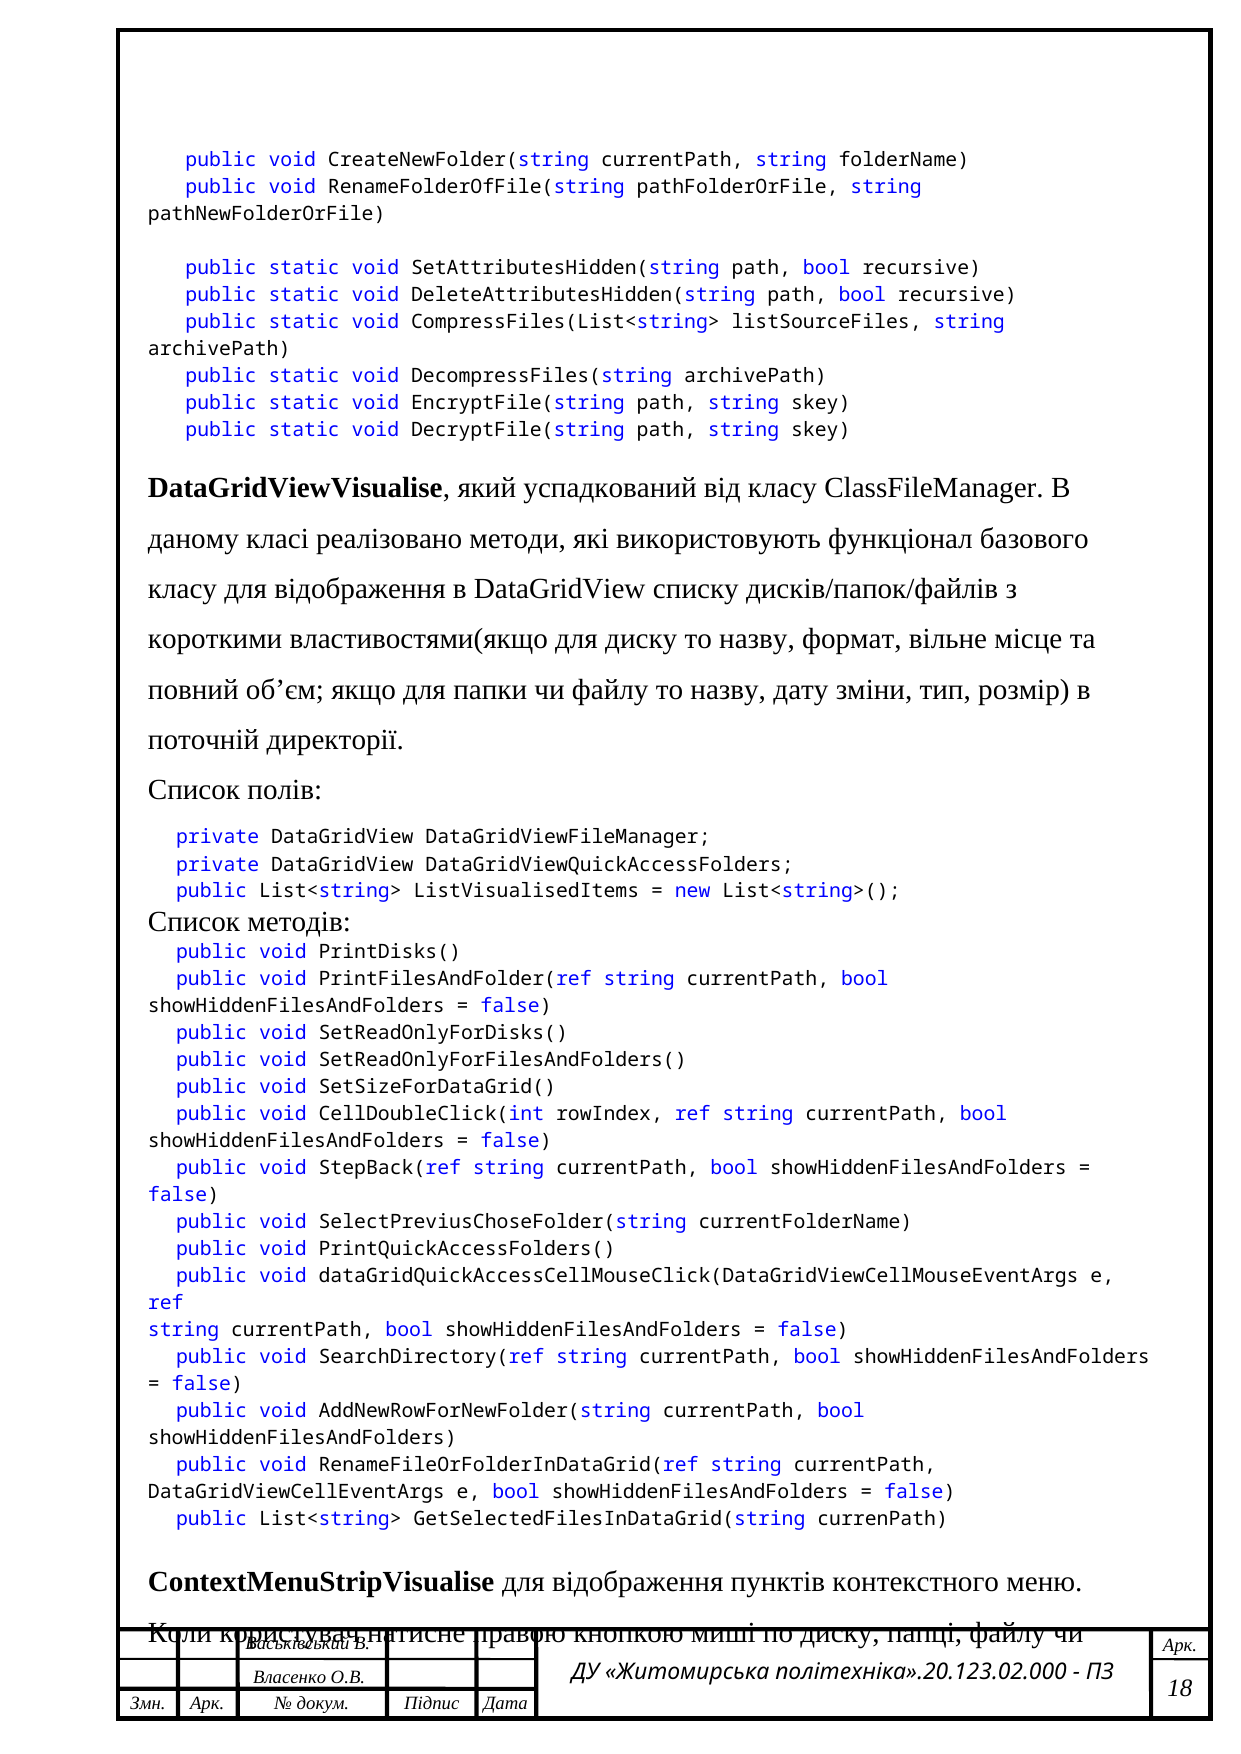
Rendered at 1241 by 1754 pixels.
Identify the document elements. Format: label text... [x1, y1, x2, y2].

text private DataGridView DataGridViewQuickAccessFolders; [148, 850, 1152, 877]
text public void StepBack(ref string currentPath, bool showHiddenFilesAndFolders = false) [148, 1153, 1152, 1207]
text public void PrintDisks() [148, 937, 1152, 964]
text public void SearchDirectory(ref string currentPath, bool showHiddenFilesAndFolders = false) [148, 1342, 1152, 1396]
text public static void CompressFiles(List<string> listSourceFiles, string archivePath) [148, 307, 1152, 361]
text Список методів: [148, 904, 1152, 937]
text string currentPath, bool showHiddenFilesAndFolders = false) [148, 1315, 1152, 1342]
text Список полів: [148, 772, 1152, 806]
text public List<string> ListVisualisedItems = new List<string>(); [148, 877, 1152, 904]
text public static void DecompressFiles(string archivePath) [148, 361, 1152, 388]
text public static void DecryptFile(string path, string skey) [148, 415, 1152, 442]
text public void RenameFileOrFolderInDataGrid(ref string currentPath, DataGridViewCellEventArgs e, bool showHiddenFilesAndFolders = false) [148, 1450, 1152, 1504]
text public void RenameFolderOfFile(string pathFolderOrFile, string pathNewFolderOrFile) [148, 172, 1152, 226]
text public void SetSizeForDataGrid() [148, 1072, 1152, 1099]
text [148, 1564, 1152, 1648]
text DataGridViewVisualise, який успадкований від класу ClassFileManager. В даному класі реалізовано методи, які використовують функціонал базового класу для відображення в DataGridView списку дисків/папок/файлів з короткими властивостями(якщо для диску то назву, формат, вільне місце та повний об’єм; якщо для папки чи файлу то назву, дату зміни, тип, розмір) в поточній директорії. [148, 471, 1152, 756]
text public void CreateNewFolder(string currentPath, string folderName) [148, 145, 1152, 172]
text public void PrintFilesAndFolder(ref string currentPath, bool showHiddenFilesAndFolders = false) [148, 964, 1152, 1018]
text private DataGridView DataGridViewFileManager; [148, 823, 1152, 850]
text public static void SetAttributesHidden(string path, bool recursive) [148, 253, 1152, 280]
text public void CellDoubleClick(int rowIndex, ref string currentPath, bool showHiddenFilesAndFolders = false) [148, 1099, 1152, 1153]
text public void AddNewRowForNewFolder(string currentPath, bool showHiddenFilesAndFolders) [148, 1396, 1152, 1450]
text public void SelectPreviusChoseFolder(string currentFolderName) [148, 1207, 1152, 1234]
text public void SetReadOnlyForFilesAndFolders() [148, 1045, 1152, 1072]
text public void PrintQuickAccessFolders() [148, 1234, 1152, 1261]
text public static void DeleteAttributesHidden(string path, bool recursive) [148, 280, 1152, 307]
text public void dataGridQuickAccessCellMouseClick(DataGridViewCellMouseEventArgs e, ref [148, 1261, 1152, 1315]
text public void SetReadOnlyForDisks() [148, 1018, 1152, 1045]
text public static void EncryptFile(string path, string skey) [148, 388, 1152, 415]
text public List<string> GetSelectedFilesInDataGrid(string currenPath) [148, 1504, 1152, 1531]
